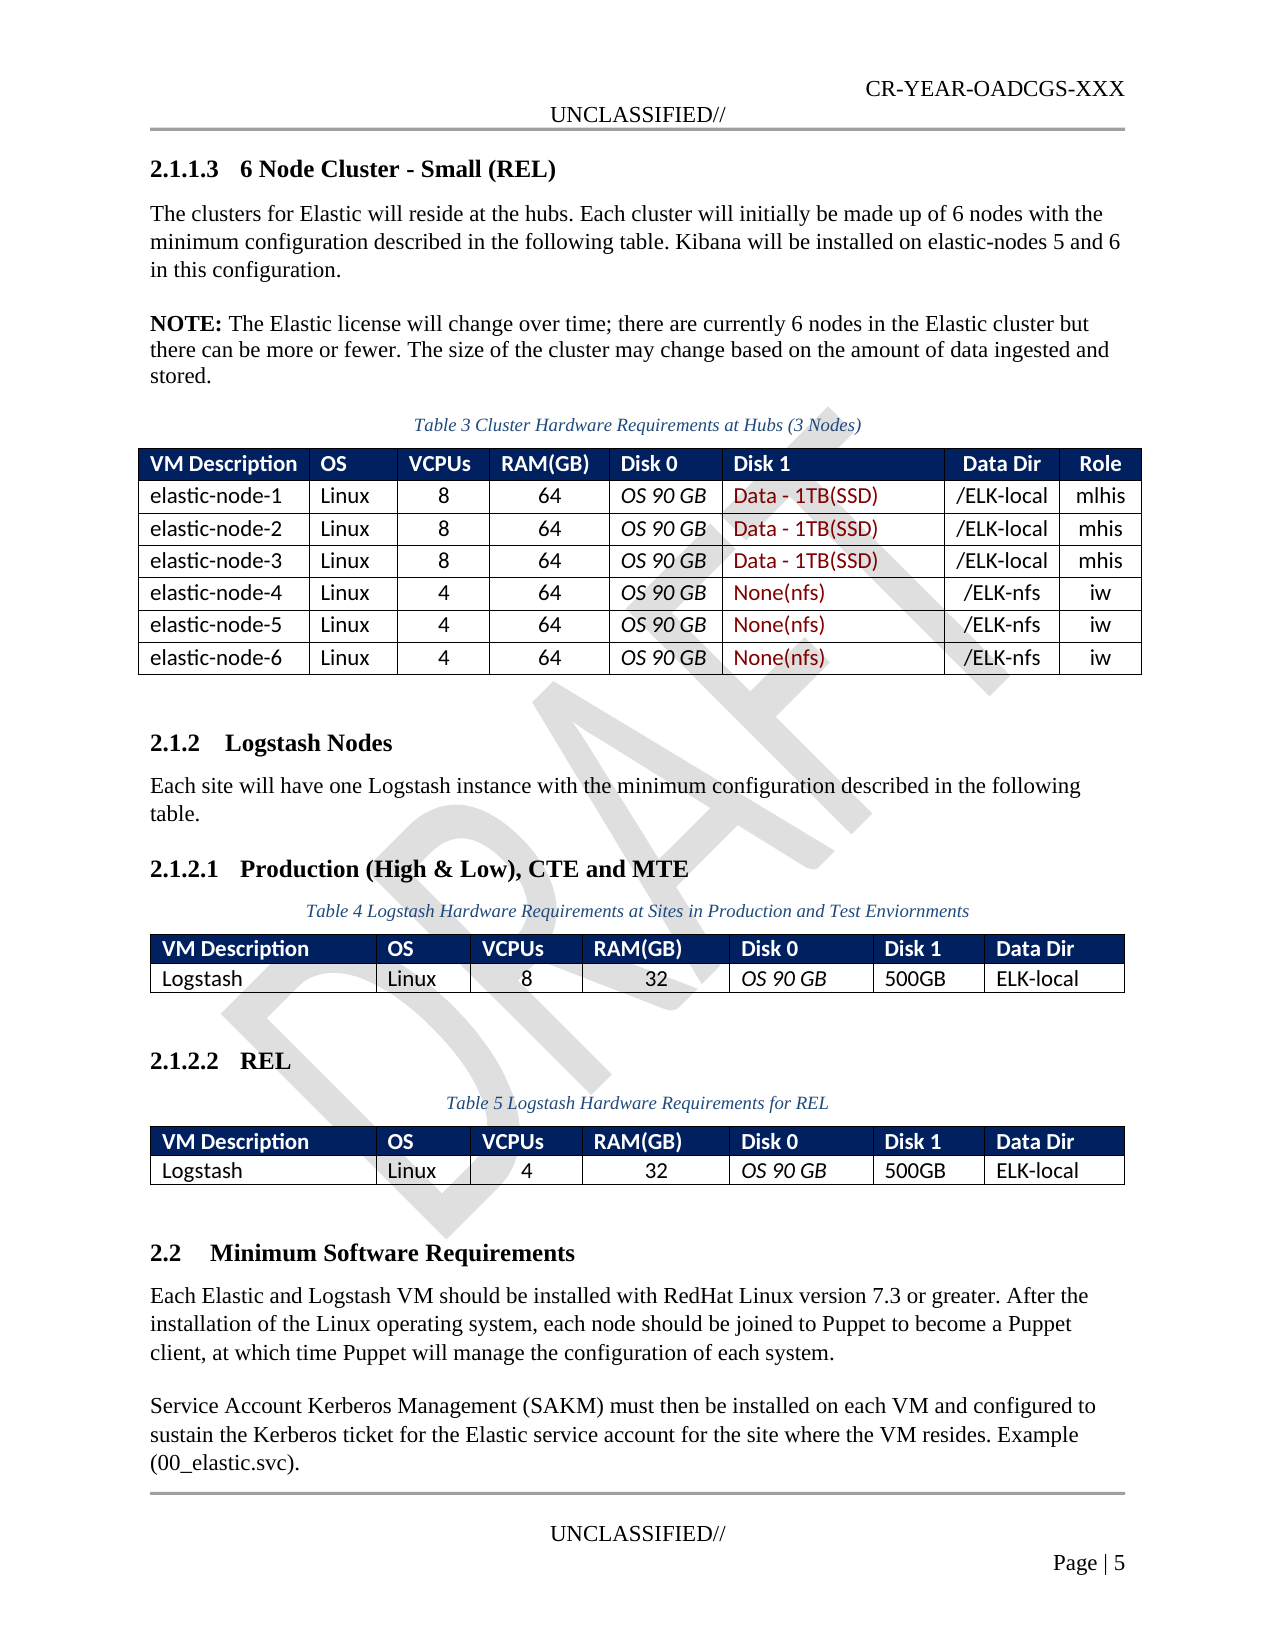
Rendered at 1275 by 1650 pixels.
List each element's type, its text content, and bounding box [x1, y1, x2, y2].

subtitle Logstash Nodes [150, 728, 1125, 757]
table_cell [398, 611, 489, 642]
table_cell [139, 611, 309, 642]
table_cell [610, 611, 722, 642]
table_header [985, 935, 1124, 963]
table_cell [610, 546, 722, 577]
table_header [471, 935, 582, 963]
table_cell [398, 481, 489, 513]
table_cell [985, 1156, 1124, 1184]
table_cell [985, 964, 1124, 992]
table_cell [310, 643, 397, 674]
text Each Elastic and Logstash VM should be installed with RedHat Linux version 7.3 or greater. After the installation of the Linux operating system, each node should be joined to Puppet to become a Puppet client, at which time Puppet will manage the configuration of each system. [150, 1282, 1125, 1365]
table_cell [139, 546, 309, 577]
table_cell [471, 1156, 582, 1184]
subtitle Minimum Software Requirements [150, 1238, 1125, 1267]
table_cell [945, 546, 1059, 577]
subtitle 6 Node Cluster - Small (REL) [150, 154, 1125, 183]
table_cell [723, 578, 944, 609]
text Service Account Kerberos Management (SAKM) must then be installed on each VM and configured to sustain the Kerberos ticket for the Elastic service account for the site where the VM resides. Example (00_elastic.svc). [150, 1392, 1125, 1475]
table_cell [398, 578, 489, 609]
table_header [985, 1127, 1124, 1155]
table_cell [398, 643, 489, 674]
subtitle REL [150, 1046, 1125, 1075]
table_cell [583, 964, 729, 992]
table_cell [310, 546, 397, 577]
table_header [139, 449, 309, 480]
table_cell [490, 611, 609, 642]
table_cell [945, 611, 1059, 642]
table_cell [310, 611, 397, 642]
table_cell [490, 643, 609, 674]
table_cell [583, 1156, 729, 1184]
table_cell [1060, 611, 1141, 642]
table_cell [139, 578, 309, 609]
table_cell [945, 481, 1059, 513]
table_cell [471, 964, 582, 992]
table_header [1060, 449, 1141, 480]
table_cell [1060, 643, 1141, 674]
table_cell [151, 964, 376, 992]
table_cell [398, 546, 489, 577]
subtitle Production (High & Low), CTE and MTE [150, 854, 1125, 883]
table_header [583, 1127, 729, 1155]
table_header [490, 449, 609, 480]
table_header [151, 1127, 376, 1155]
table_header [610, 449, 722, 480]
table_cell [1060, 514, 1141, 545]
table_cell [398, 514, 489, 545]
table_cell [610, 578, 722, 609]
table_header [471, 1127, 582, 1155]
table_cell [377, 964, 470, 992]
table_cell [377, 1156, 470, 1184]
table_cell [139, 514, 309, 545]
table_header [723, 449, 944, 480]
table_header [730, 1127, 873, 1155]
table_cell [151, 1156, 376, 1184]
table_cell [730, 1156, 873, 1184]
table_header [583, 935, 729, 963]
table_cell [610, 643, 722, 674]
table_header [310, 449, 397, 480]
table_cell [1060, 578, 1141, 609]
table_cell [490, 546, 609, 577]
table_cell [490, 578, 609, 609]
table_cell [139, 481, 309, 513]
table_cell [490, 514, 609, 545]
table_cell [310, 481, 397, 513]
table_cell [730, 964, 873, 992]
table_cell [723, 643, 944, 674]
text NOTE: The Elastic license will change over time; there are currently 6 nodes in the Elastic cluster but there can be more or fewer. The size of the cluster may change based on the amount of data ingested and stored. [150, 310, 1125, 389]
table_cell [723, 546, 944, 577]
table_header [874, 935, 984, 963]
text Each site will have one Logstash instance with the minimum configuration described in the following table. [150, 772, 1125, 827]
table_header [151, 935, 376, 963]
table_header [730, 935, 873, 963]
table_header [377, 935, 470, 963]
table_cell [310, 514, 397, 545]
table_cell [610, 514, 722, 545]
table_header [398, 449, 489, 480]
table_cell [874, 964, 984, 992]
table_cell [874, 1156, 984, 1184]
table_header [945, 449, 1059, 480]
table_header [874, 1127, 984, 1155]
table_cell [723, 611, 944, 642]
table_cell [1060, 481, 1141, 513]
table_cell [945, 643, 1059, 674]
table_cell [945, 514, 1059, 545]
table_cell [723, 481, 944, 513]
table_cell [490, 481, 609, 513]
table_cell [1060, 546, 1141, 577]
text The clusters for Elastic will reside at the hubs. Each cluster will initially be made up of 6 nodes with the minimum configuration described in the following table. Kibana will be installed on elastic-nodes 5 and 6 in this configuration. [150, 199, 1125, 283]
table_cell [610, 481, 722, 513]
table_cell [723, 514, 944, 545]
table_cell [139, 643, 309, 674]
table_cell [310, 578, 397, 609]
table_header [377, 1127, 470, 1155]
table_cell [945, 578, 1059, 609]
